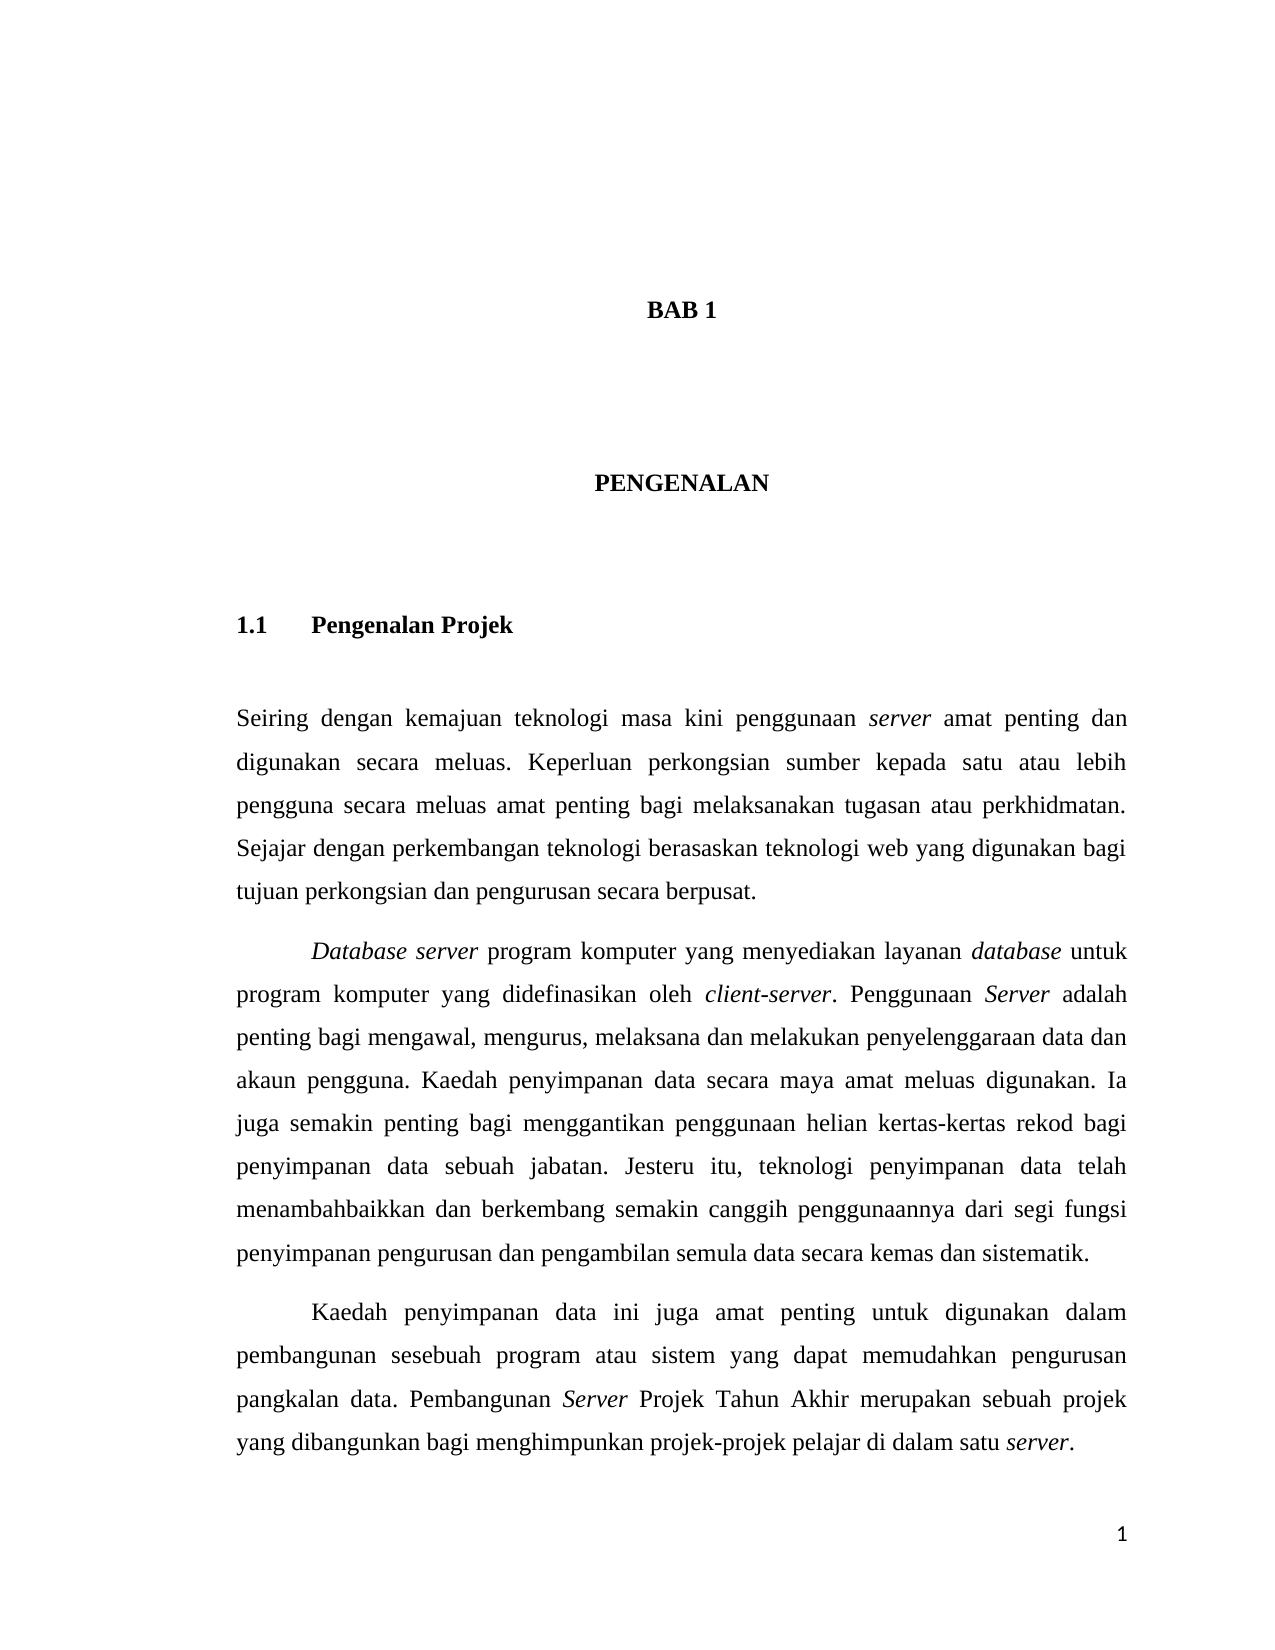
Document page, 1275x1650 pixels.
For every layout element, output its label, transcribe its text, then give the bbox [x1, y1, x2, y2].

text Kaedah penyimpanan data ini juga amat penting untuk digunakan dalam pembangunan sesebuah program atau sistem yang dapat memudahkan pengurusan pangkalan data. Pembangunan Server Projek Tahun Akhir merupakan sebuah projek yang dibangunkan bagi menghimpunkan projek-projek pelajar di dalam satu server. [236, 1297, 1127, 1456]
subtitle Pengenalan Projek [236, 610, 1127, 639]
text Database server program komputer yang menyediakan layanan database untuk program komputer yang didefinasikan oleh client-server. Penggunaan Server adalah penting bagi mengawal, mengurus, melaksana dan melakukan penyelenggaraan data dan akaun pengguna. Kaedah penyimpanan data secara maya amat meluas digunakan. Ia juga semakin penting bagi menggantikan penggunaan helian kertas-kertas rekod bagi penyimpanan data sebuah jabatan. Jesteru itu, teknologi penyimpanan data telah menambahbaikkan dan berkembang semakin canggih penggunaannya dari segi fungsi penyimpanan pengurusan dan pengambilan semula data secara kemas dan sistematik. [236, 936, 1127, 1266]
subtitle BAB 1 PENGENALAN [236, 295, 1127, 497]
text Seiring dengan kemajuan teknologi masa kini penggunaan server amat penting dan digunakan secara meluas. Keperluan perkongsian sumber kepada satu atau lebih pengguna secara meluas amat penting bagi melaksanakan tugasan atau perkhidmatan. Sejajar dengan perkembangan teknologi berasaskan teknologi web yang digunakan bagi tujuan perkongsian dan pengurusan secara berpusat. [236, 703, 1127, 905]
